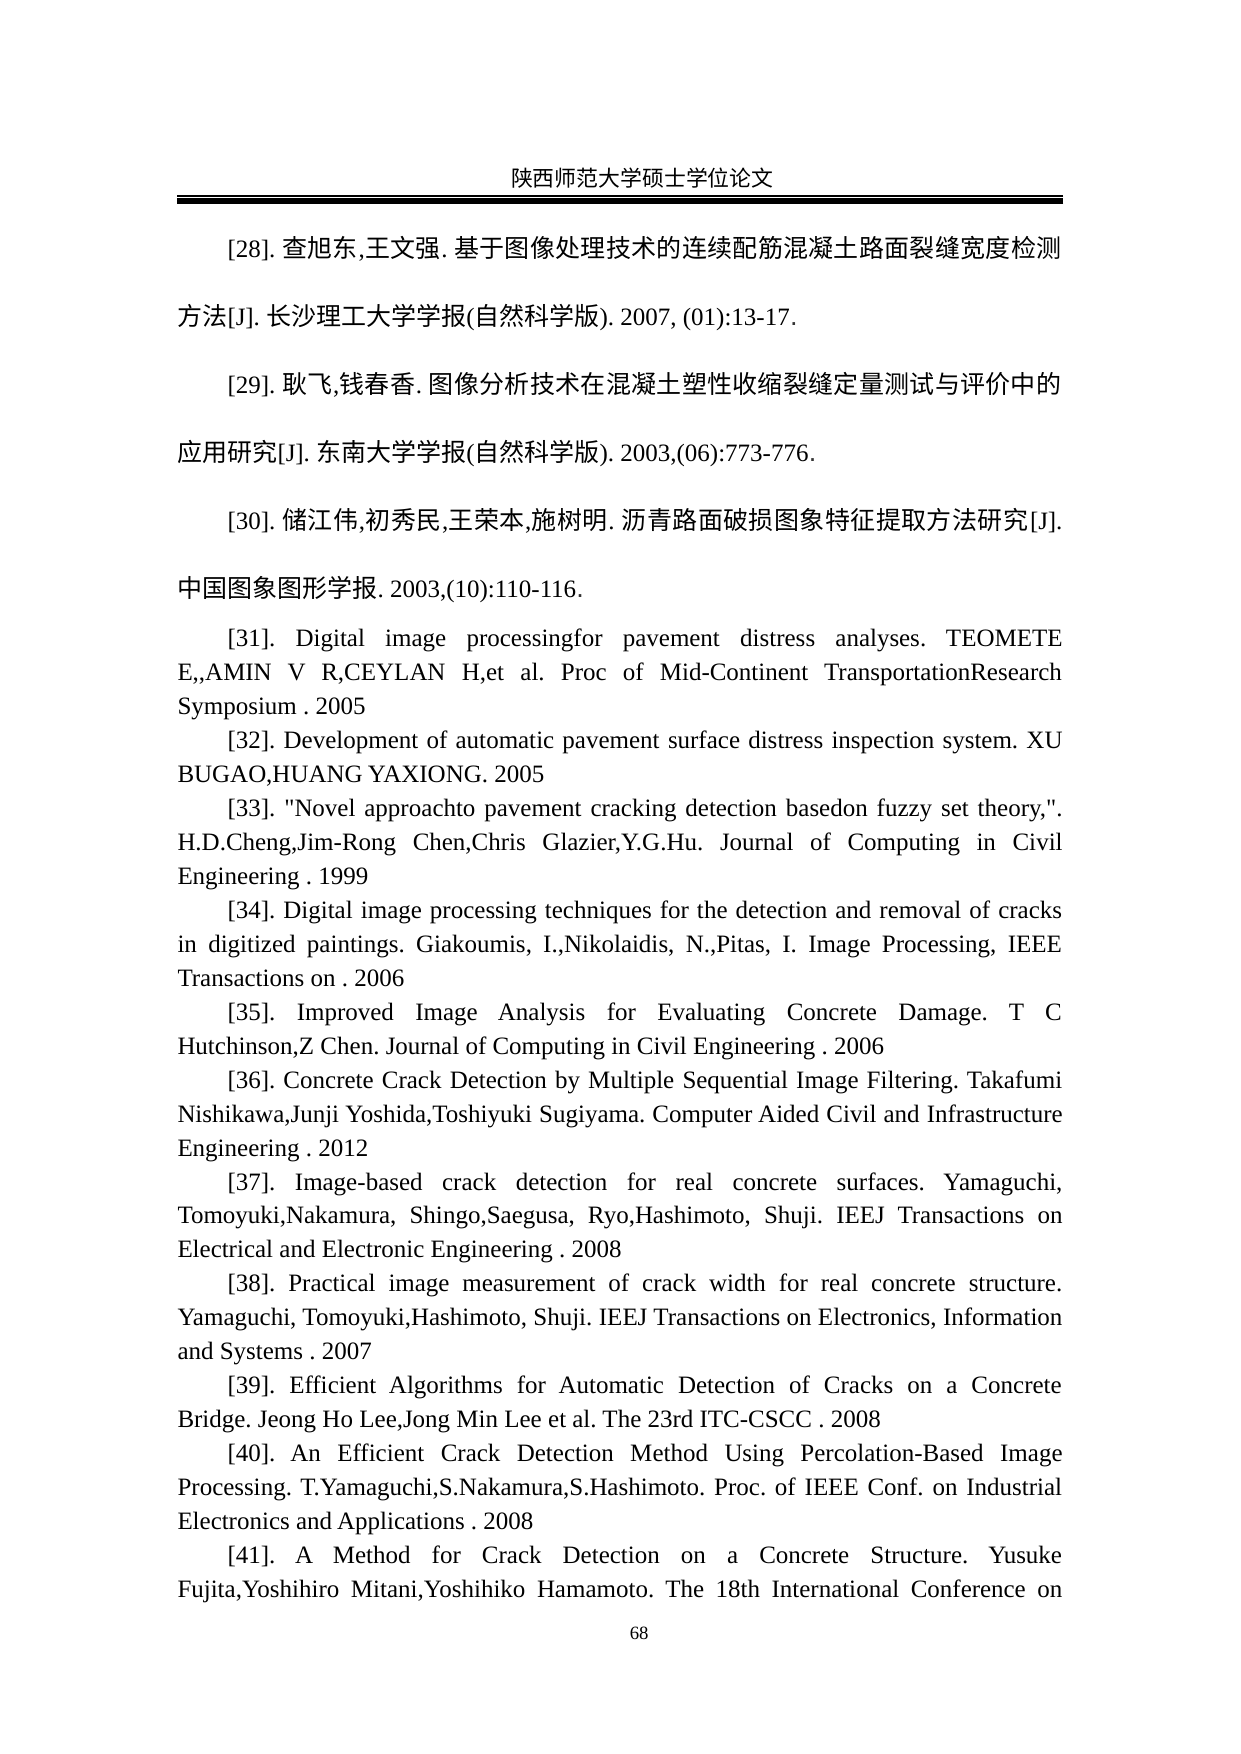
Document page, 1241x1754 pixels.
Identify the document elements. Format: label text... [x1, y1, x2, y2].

text [40]. An Efficient Crack Detection Method Using Percolation-Based Image Processing. T.Yamaguchi,S.Nakamura,S.Hashimoto. Proc. of IEEE Conf. on Industrial Electronics and Applications . 2008 [177, 1436, 1063, 1537]
text [33]. "Novel approachto pavement cracking detection basedon fuzzy set theory,". H.D.Cheng,Jim-Rong Chen,Chris Glazier,Y.G.Hu. Journal of Computing in Civil Engineering . 1999 [177, 790, 1063, 892]
text [32]. Development of automatic pavement surface distress inspection system. XU BUGAO,HUANG YAXIONG. 2005 [177, 722, 1063, 790]
text [31]. Digital image processingfor pavement distress analyses. TEOMETE E,,AMIN V R,CEYLAN H,et al. Proc of Mid-Continent TransportationResearch Symposium . 2005 [177, 621, 1063, 722]
text [37]. Image-based crack detection for real concrete surfaces. Yamaguchi, Tomoyuki,Nakamura, Shingo,Saegusa, Ryo,Hashimoto, Shuji. IEEJ Transactions on Electrical and Electronic Engineering . 2008 [177, 1164, 1063, 1266]
text [34]. Digital image processing techniques for the detection and removal of cracks in digitized paintings. Giakoumis, I.,Nikolaidis, N.,Pitas, I. Image Processing, IEEE Transactions on . 2006 [177, 892, 1063, 994]
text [177, 1537, 1063, 1605]
text [38]. Practical image measurement of crack width for real concrete structure. Yamaguchi, Tomoyuki,Hashimoto, Shuji. IEEJ Transactions on Electronics, Information and Systems . 2007 [177, 1266, 1063, 1368]
text [36]. Concrete Crack Detection by Multiple Sequential Image Filtering. Takafumi Nishikawa,Junji Yoshida,Toshiyuki Sugiyama. Computer Aided Civil and Infrastructure Engineering . 2012 [177, 1062, 1063, 1164]
text [29]. 耿飞,钱春香. 图像分析技术在混凝土塑性收缩裂缝定量测试与评价中的应用研究[J]. 东南大学学报(自然科学版). 2003,(06):773-776. [177, 349, 1063, 485]
text [30]. 储江伟,初秀民,王荣本,施树明. 沥青路面破损图象特征提取方法研究[J]. 中国图象图形学报. 2003,(10):110-116. [177, 485, 1063, 621]
text [28]. 查旭东,王文强. 基于图像处理技术的连续配筋混凝土路面裂缝宽度检测方法[J]. 长沙理工大学学报(自然科学版). 2007, (01):13-17. [177, 213, 1063, 349]
text [39]. Efficient Algorithms for Automatic Detection of Cracks on a Concrete Bridge. Jeong Ho Lee,Jong Min Lee et al. The 23rd ITC-CSCC . 2008 [177, 1368, 1063, 1436]
text [35]. Improved Image Analysis for Evaluating Concrete Damage. T C Hutchinson,Z Chen. Journal of Computing in Civil Engineering . 2006 [177, 994, 1063, 1062]
